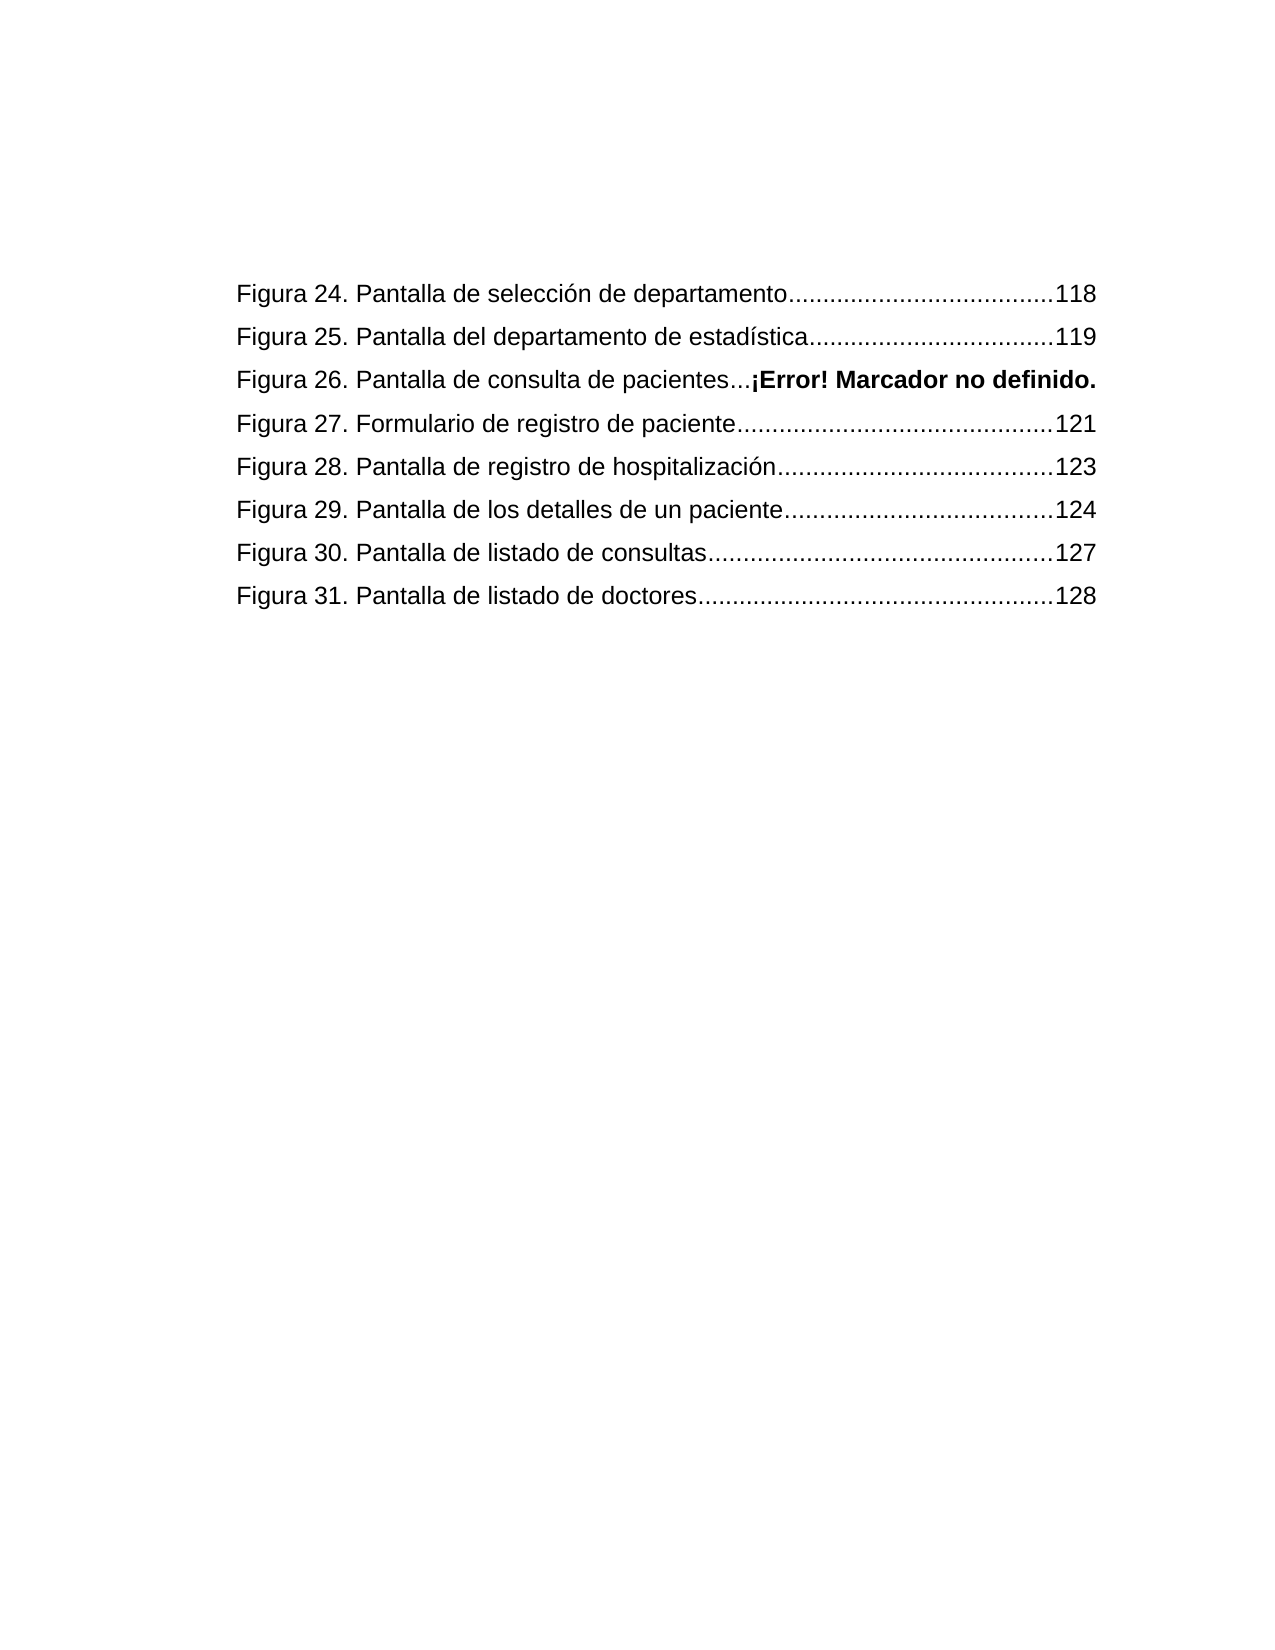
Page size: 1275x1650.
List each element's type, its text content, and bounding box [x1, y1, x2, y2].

text Figura 27. Formulario de registro de paciente 121 [236, 409, 1098, 437]
text Figura 24. Pantalla de selección de departamento 118 [236, 279, 1098, 308]
text Figura 26. Pantalla de consulta de pacientes ¡Error! Marcador no definido. [236, 366, 1098, 394]
text Figura 30. Pantalla de listado de consultas 127 [236, 538, 1098, 567]
text Figura 25. Pantalla del departamento de estadística 119 [236, 322, 1098, 351]
text Figura 29. Pantalla de los detalles de un paciente 124 [236, 495, 1098, 524]
text Figura 31. Pantalla de listado de doctores 128 [236, 581, 1098, 610]
text Figura 28. Pantalla de registro de hospitalización 123 [236, 452, 1098, 481]
